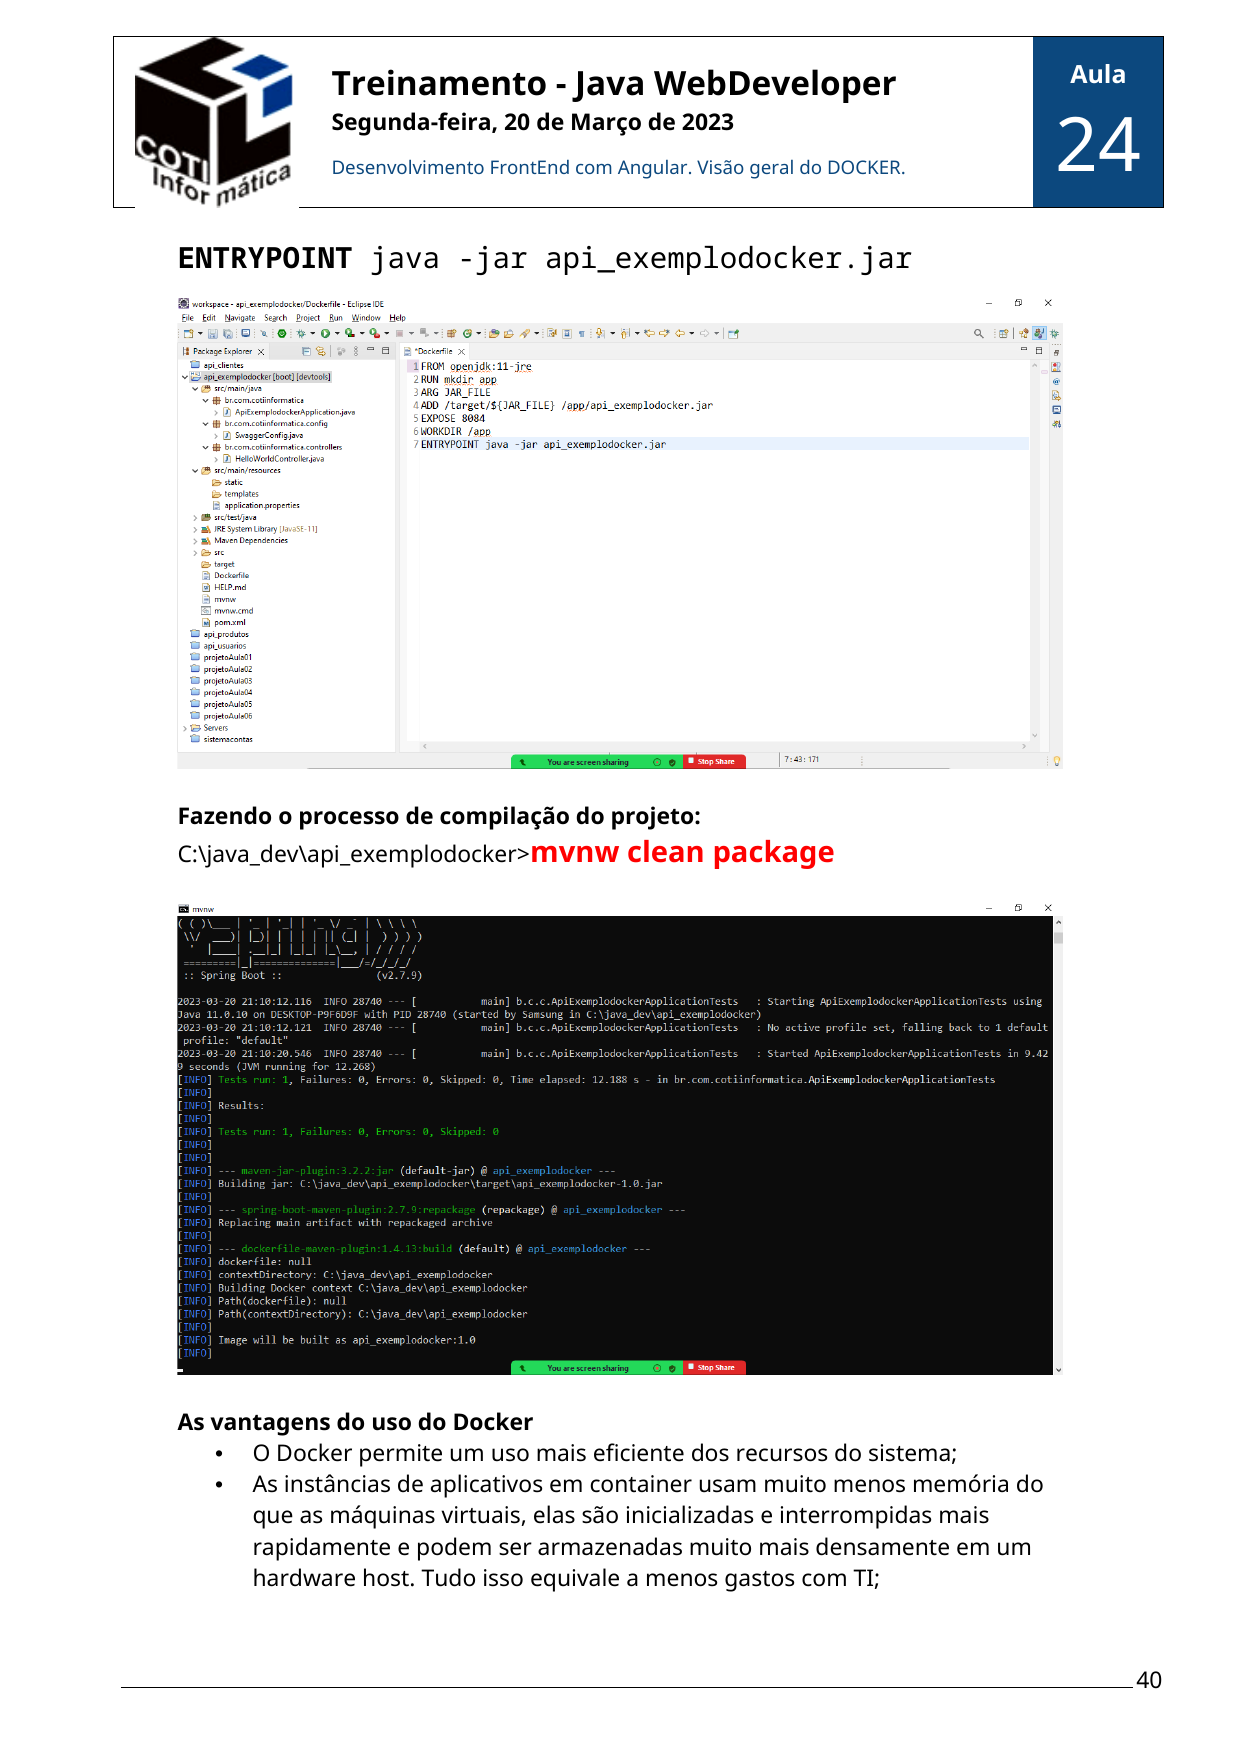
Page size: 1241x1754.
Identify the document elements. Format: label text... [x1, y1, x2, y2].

text Fazendo o processo de compilação do projeto: [177, 800, 1063, 831]
list As instâncias de aplicativos em container usam muito menos memória do que as máquinas virtuais, elas são inicializadas e interrompidas mais rapidamente e podem ser armazenadas muito mais densamente em um hardware host. Tudo isso equivale a menos gastos com TI; [215, 1468, 1063, 1593]
picture [177, 902, 1063, 1375]
picture [177, 296, 1063, 769]
text As vantagens do uso do Docker [177, 1405, 1063, 1437]
text ENTRYPOINT java -jar api_exemplodocker.jar [177, 237, 1063, 277]
text C:\java_dev\api_exemplodocker>mvnw clean package [177, 831, 1063, 871]
list O Docker permite um uso mais eficiente dos recursos do sistema; [215, 1437, 1063, 1468]
